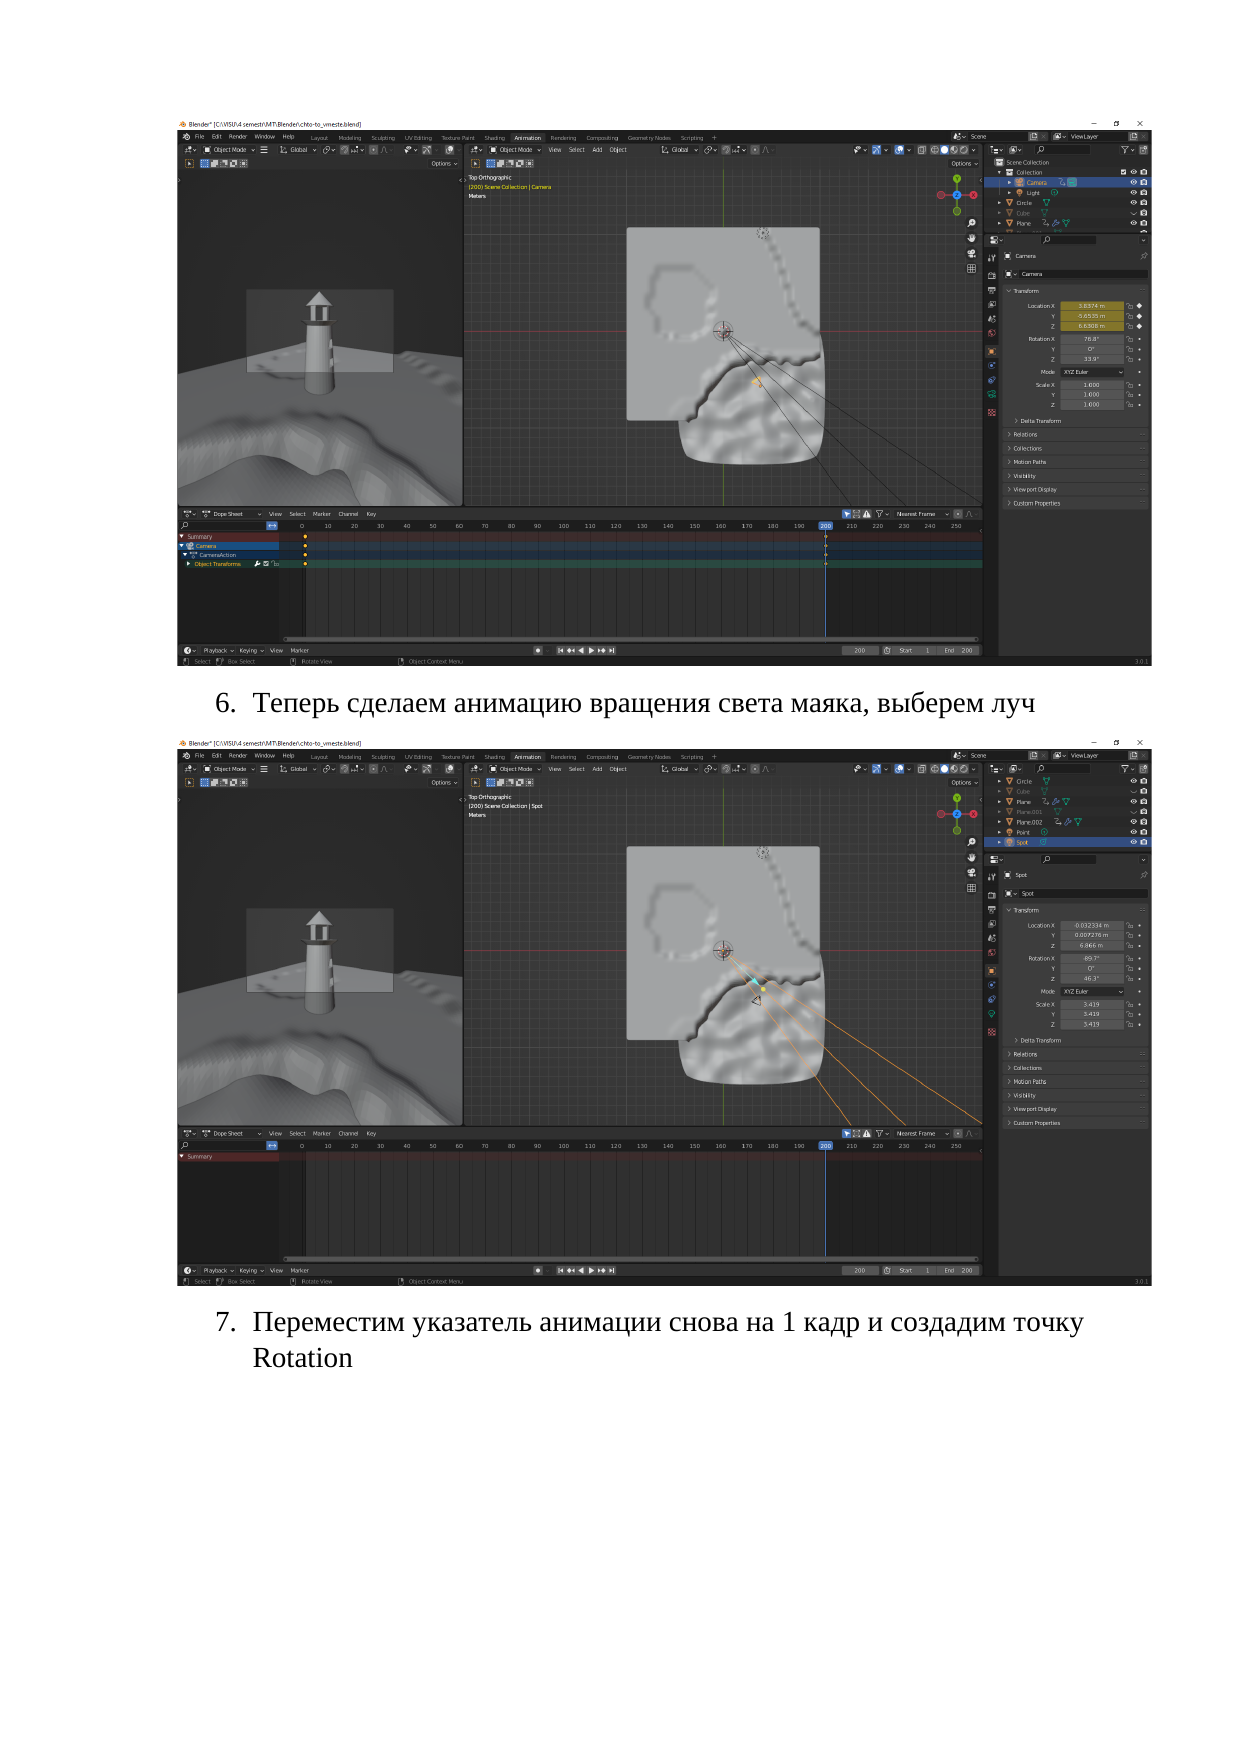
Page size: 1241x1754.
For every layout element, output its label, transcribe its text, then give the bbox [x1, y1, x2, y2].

picture [177, 118, 1152, 666]
picture [177, 737, 1152, 1286]
list Переместим указатель анимации снова на 1 кадр и создадим точку Rotation [215, 1304, 1152, 1374]
list Теперь сделаем анимацию вращения света маяка, выберем луч [215, 685, 1152, 718]
